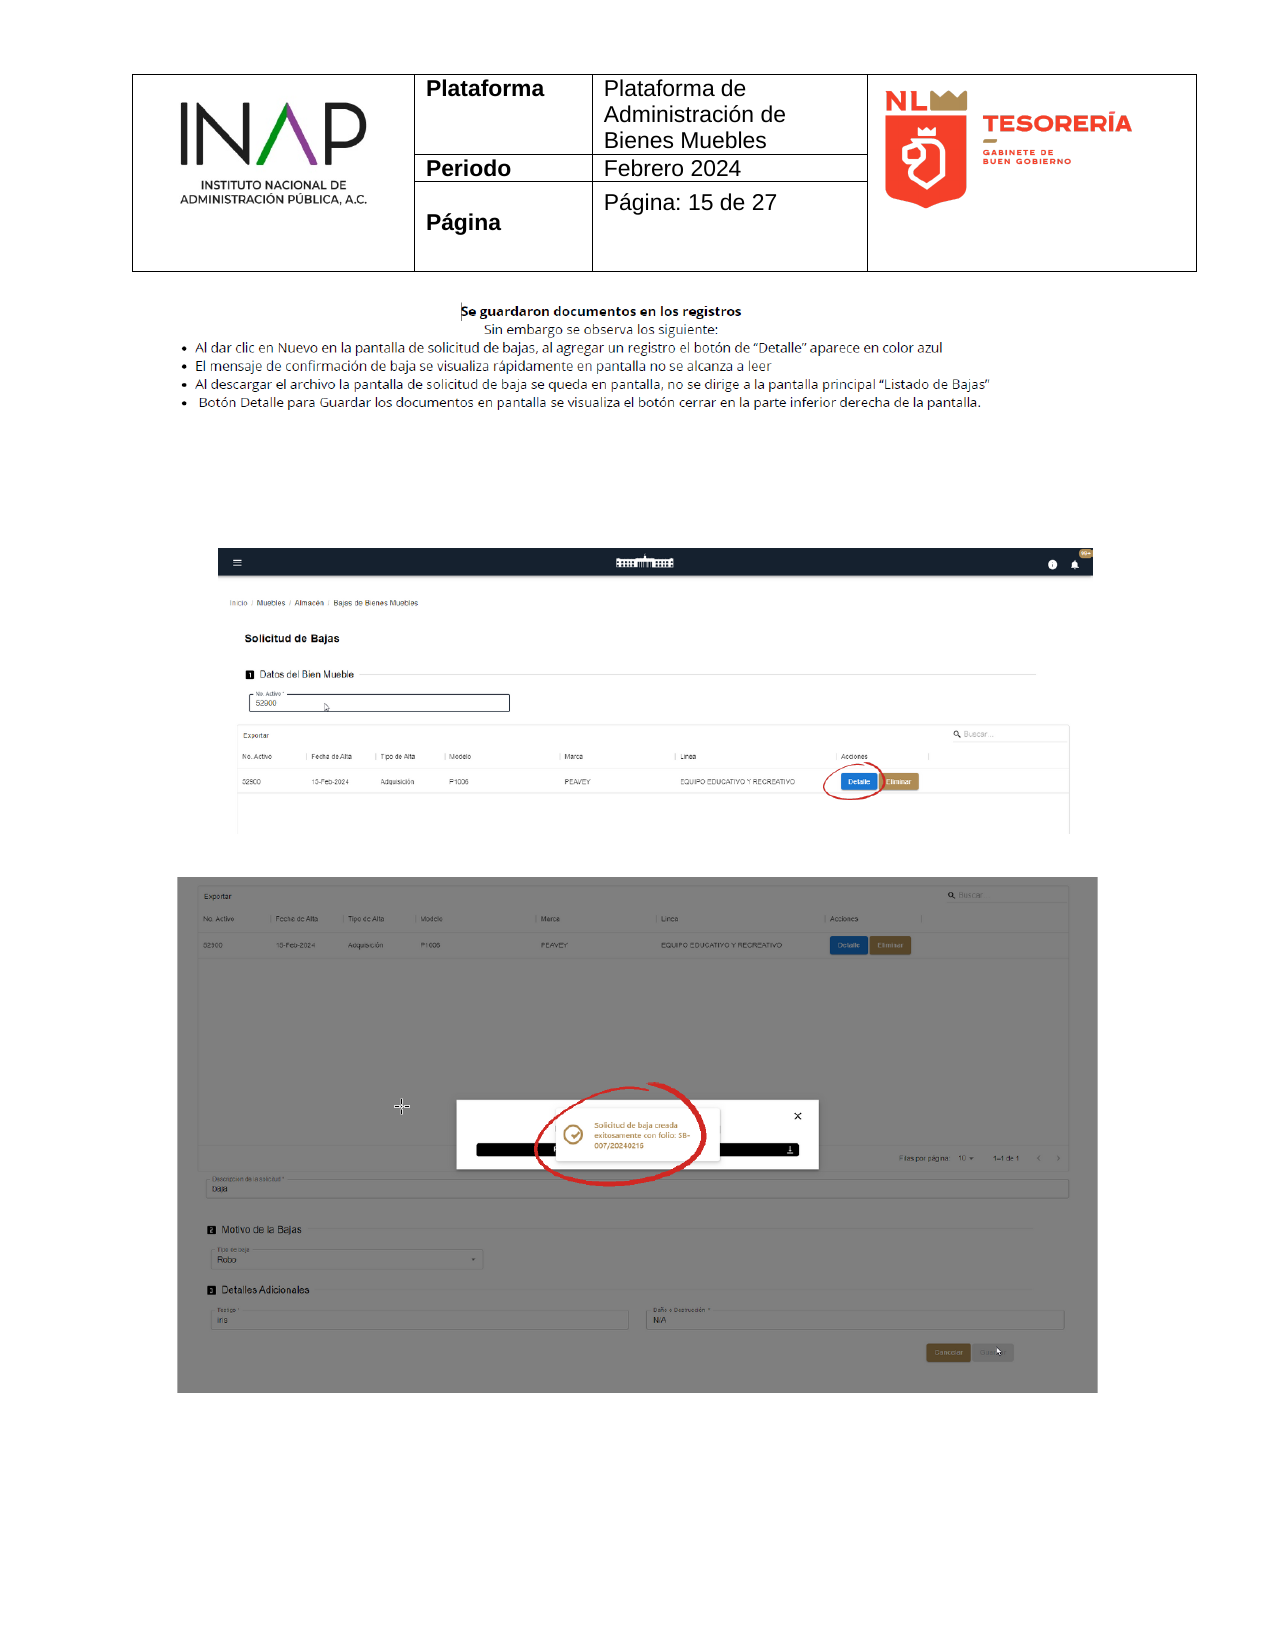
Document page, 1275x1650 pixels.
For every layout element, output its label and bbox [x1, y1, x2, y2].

picture [878, 89, 1135, 208]
picture [177, 300, 1098, 853]
picture [177, 877, 1098, 1393]
picture [143, 86, 400, 221]
